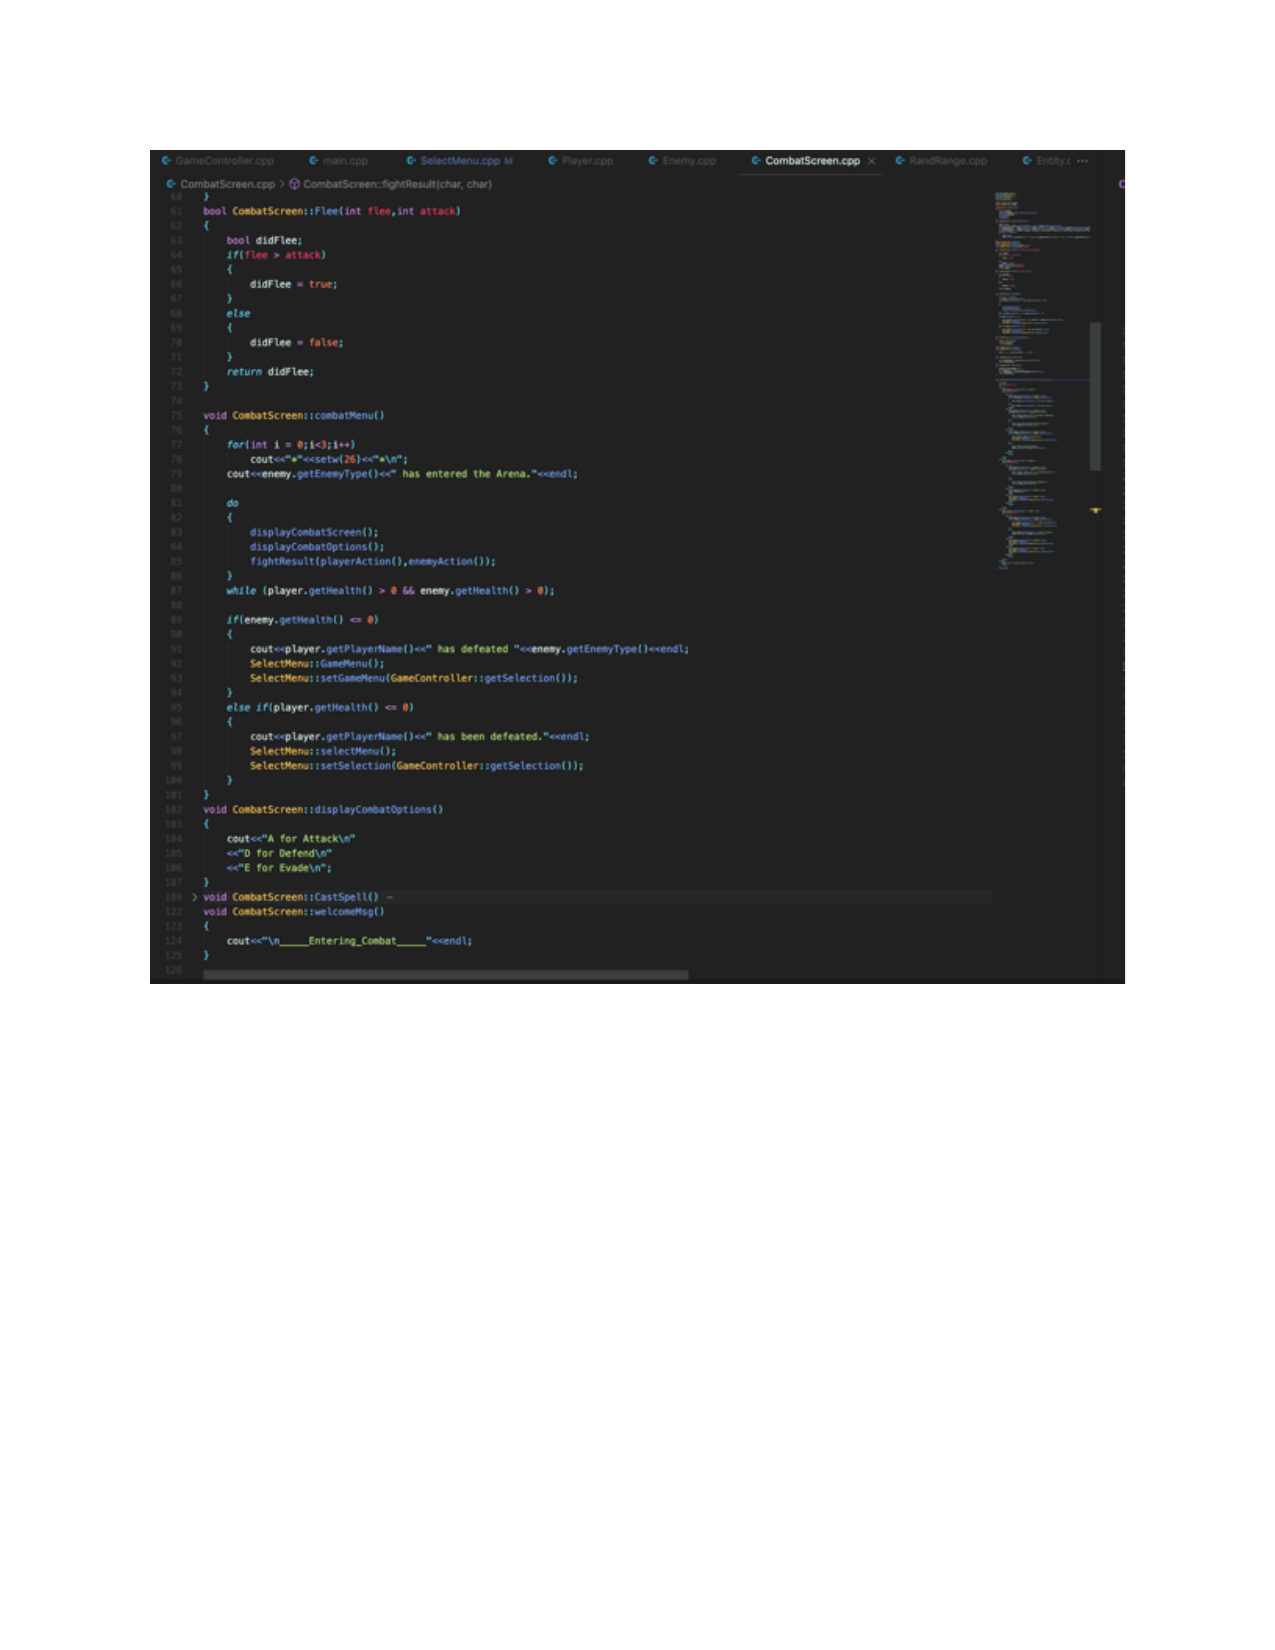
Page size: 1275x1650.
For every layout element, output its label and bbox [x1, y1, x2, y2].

picture [150, 150, 1125, 984]
